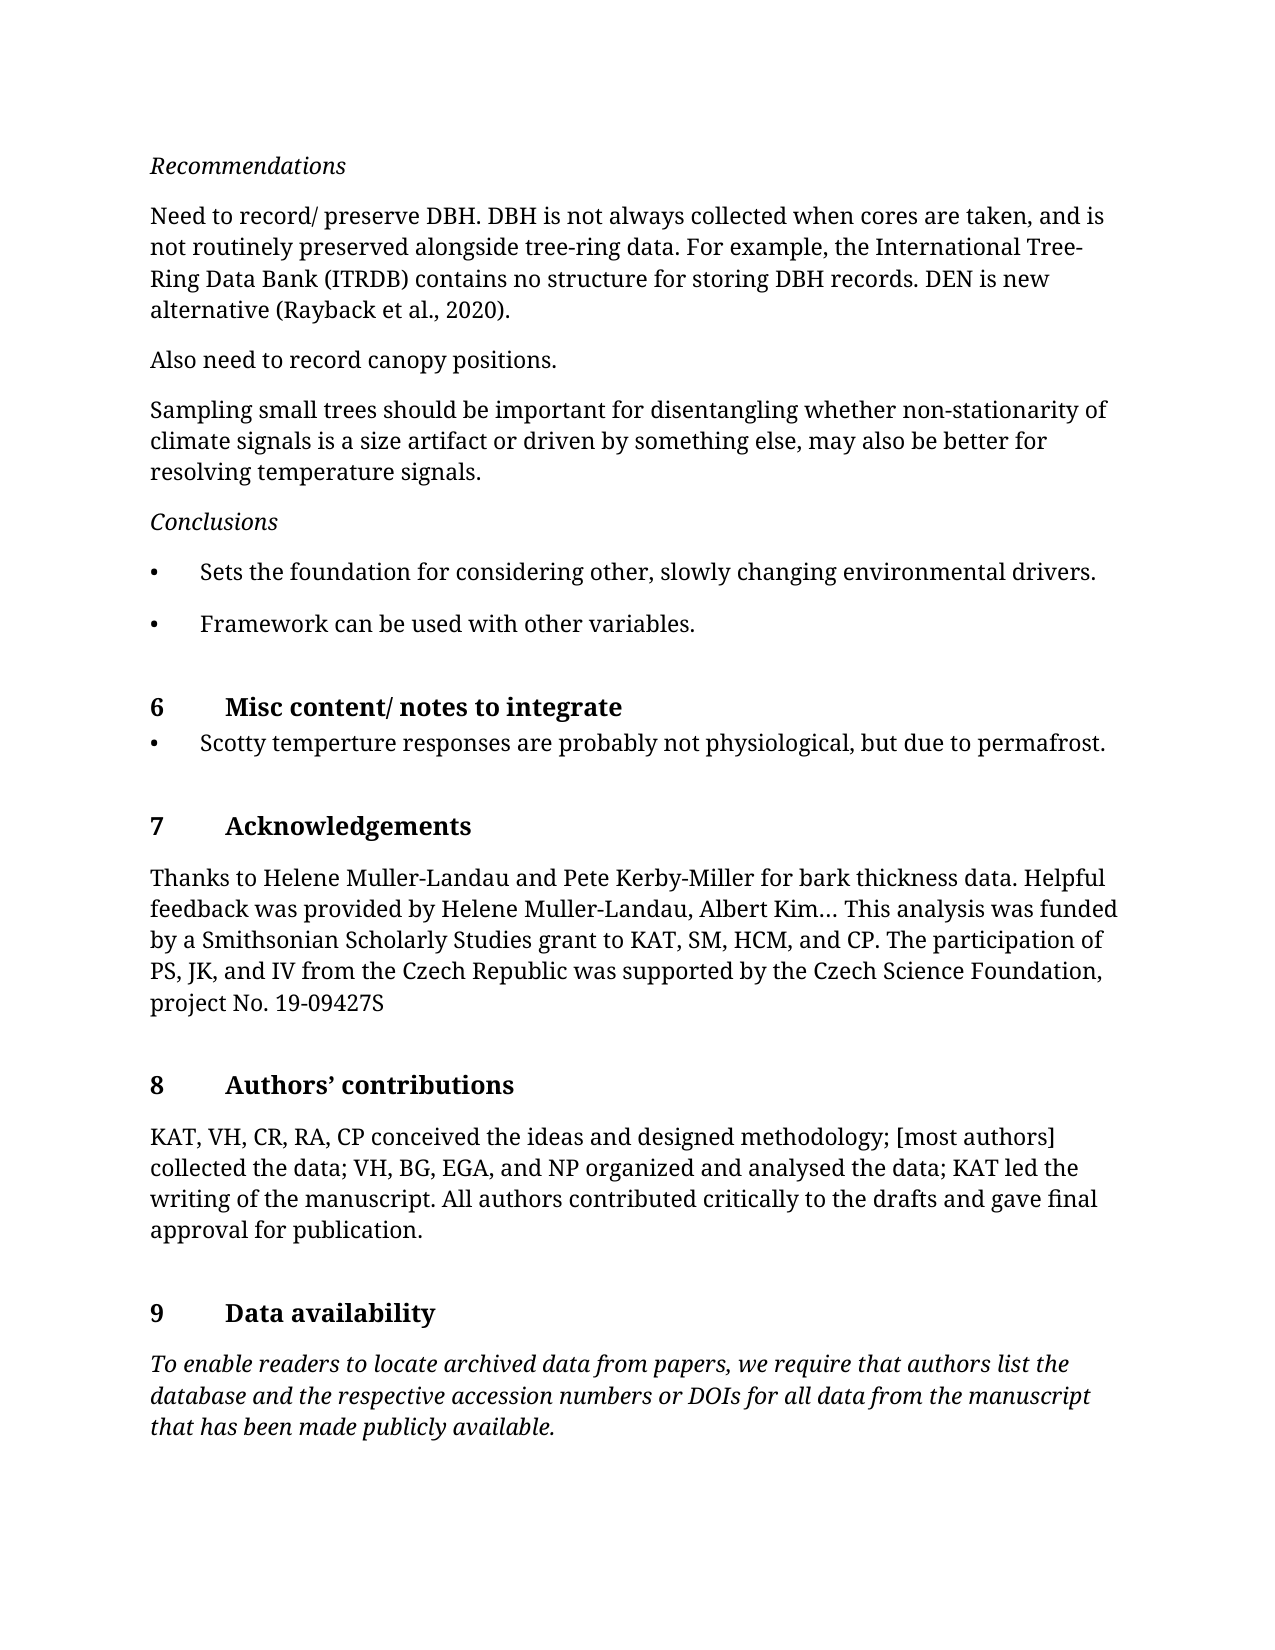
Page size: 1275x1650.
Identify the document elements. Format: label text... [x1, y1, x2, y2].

list Scotty temperture responses are probably not physiological, but due to permafrost. [150, 727, 1125, 759]
list Framework can be used with other variables. [150, 608, 1125, 639]
subtitle 8 Authors’ contributions [150, 1068, 1125, 1102]
text Recommendations [150, 150, 1125, 181]
text Conclusions [150, 506, 1125, 537]
list Sets the foundation for considering other, slowly changing environmental drivers. [150, 556, 1125, 587]
subtitle 6 Misc content/ notes to integrate [150, 689, 1125, 724]
text KAT, VH, CR, RA, CP conceived the ideas and designed methodology; [most authors] collected the data; VH, BG, EGA, and NP organized and analysed the data; KAT led the writing of the manuscript. All authors contributed critically to the drafts and gave final approval for publication. [150, 1121, 1125, 1246]
text Also need to record canopy positions. [150, 344, 1125, 375]
subtitle 9 Data availability [150, 1296, 1125, 1329]
subtitle 7 Acknowledgements [150, 809, 1125, 843]
text Thanks to Helene Muller-Landau and Pete Kerby-Miller for bark thickness data. Helpful feedback was provided by Helene Muller-Landau, Albert Kim… This analysis was funded by a Smithsonian Scholarly Studies grant to KAT, SM, HCM, and CP. The participation of PS, JK, and IV from the Czech Republic was supported by the Czech Science Foundation, project No. 19-09427S [150, 861, 1125, 1018]
text Sampling small trees should be important for disentangling whether non-stationarity of climate signals is a size artifact or driven by something else, may also be better for resolving temperature signals. [150, 394, 1125, 487]
text Need to record/ preserve DBH. DBH is not always collected when cores are taken, and is not routinely preserved alongside tree-ring data. For example, the International Tree-Ring Data Bank (ITRDB) contains no structure for storing DBH records. DEN is new alternative (Rayback et al., 2020). [150, 200, 1125, 325]
text To enable readers to locate archived data from papers, we require that authors list the database and the respective accession numbers or DOIs for all data from the manuscript that has been made publicly available. [150, 1348, 1125, 1442]
